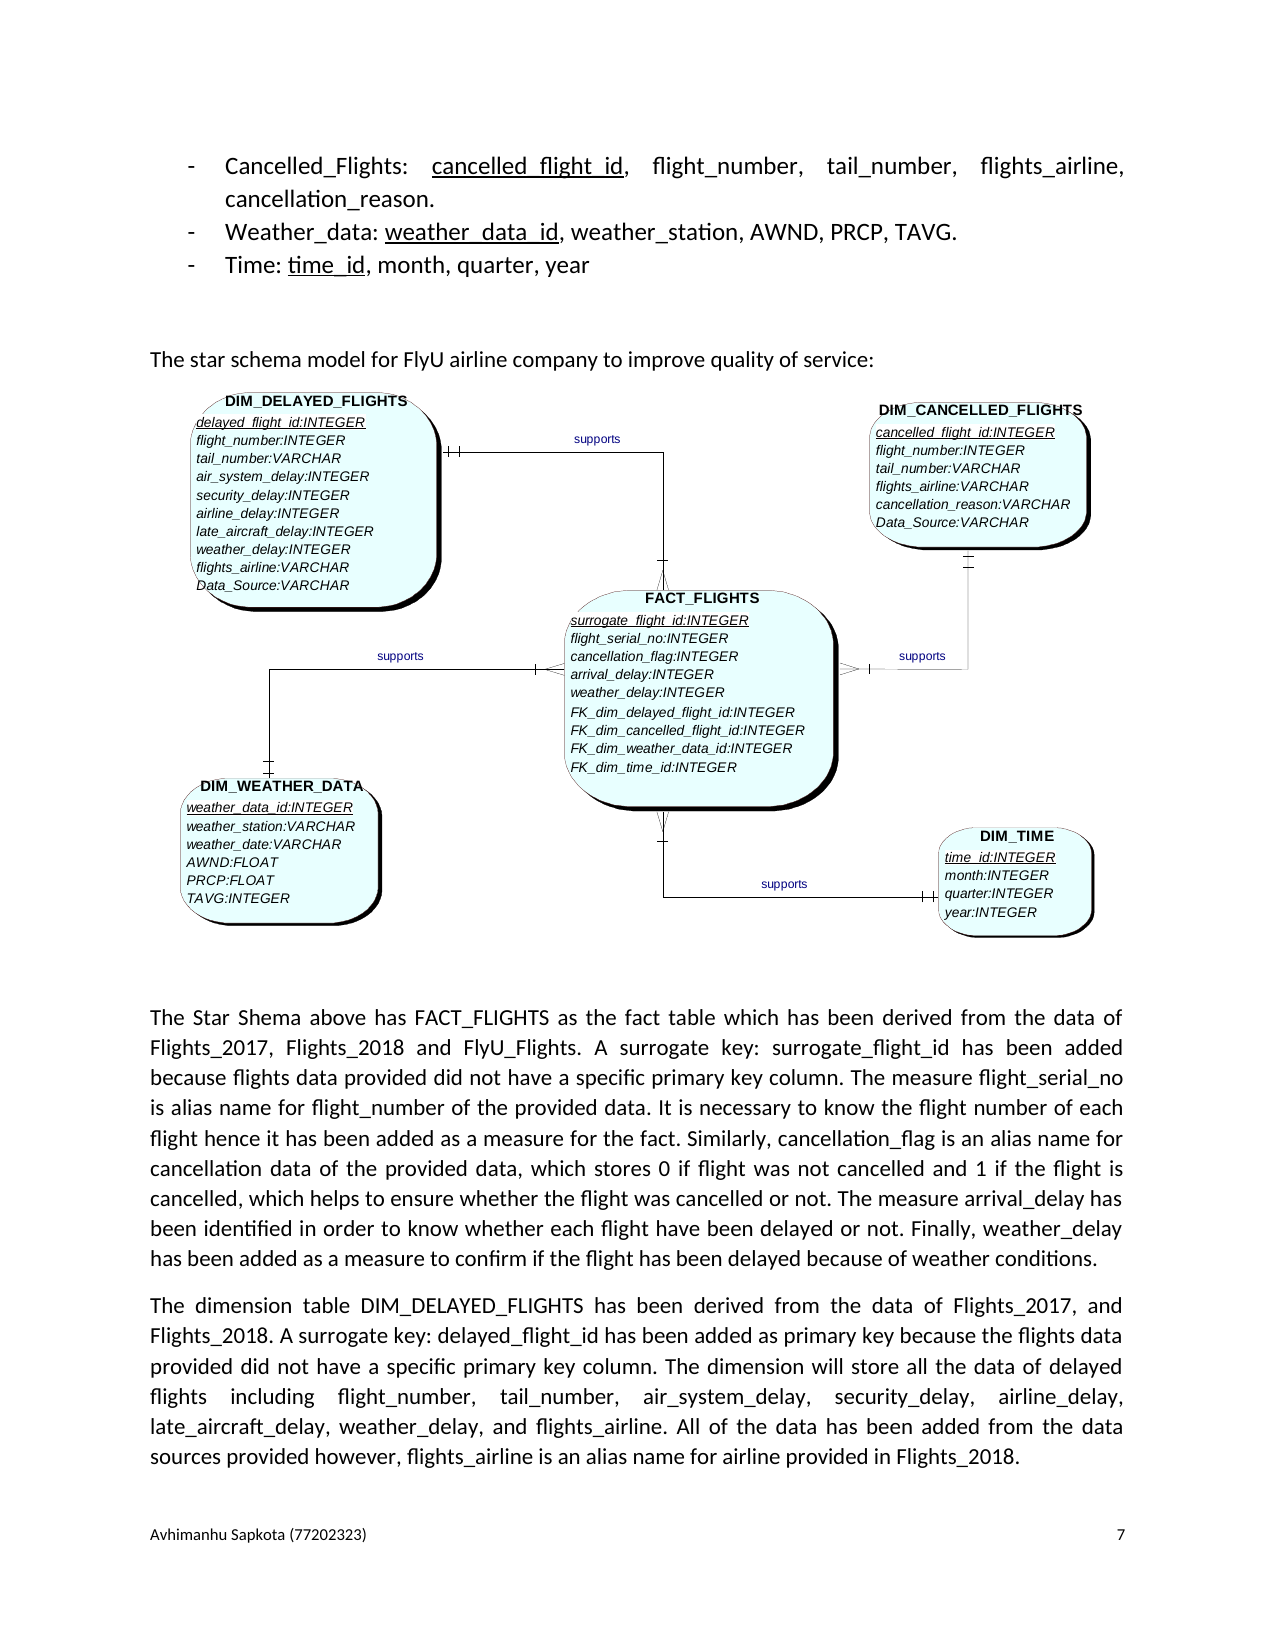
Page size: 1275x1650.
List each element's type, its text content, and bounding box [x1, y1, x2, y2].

list Cancelled_Flights: cancelled_flight_id, flight_number, tail_number, flights_airline, cancellation_reason. [187, 150, 1125, 213]
list Weather_data: weather_data_id, weather_station, AWND, PRCP, TAVG. [187, 216, 1125, 246]
text The star schema model for FlyU airline company to improve quality of service: [150, 345, 1125, 373]
text The dimension table DIM_DELAYED_FLIGHTS has been derived from the data of Flights_2017, and Flights_2018. A surrogate key: delayed_flight_id has been added as primary key because the flights data provided did not have a specific primary key column. The dimension will store all the data of delayed flights including flight_number, tail_number, air_system_delay, security_delay, airline_delay, late_aircraft_delay, weather_delay, and flights_airline. All of the data has been added from the data sources provided however, flights_airline is an alias name for airline provided in Flights_2018. [150, 1291, 1125, 1471]
text The Star Shema above has FACT_FLIGHTS as the fact table which has been derived from the data of Flights_2017, Flights_2018 and FlyU_Flights. A surrogate key: surrogate_flight_id has been added because flights data provided did not have a specific primary key column. The measure flight_serial_no is alias name for flight_number of the provided data. It is necessary to know the flight number of each flight hence it has been added as a measure for the fact. Similarly, cancellation_flag is an alias name for cancellation data of the provided data, which stores 0 if flight was not cancelled and 1 if the flight is cancelled, which helps to ensure whether the flight was cancelled or not. The measure arrival_delay has been identified in order to know whether each flight have been delayed or not. Finally, weather_delay has been added as a measure to confirm if the flight has been delayed because of weather conditions. [150, 1003, 1125, 1273]
list Time: time_id, month, quarter, year [187, 249, 1125, 279]
